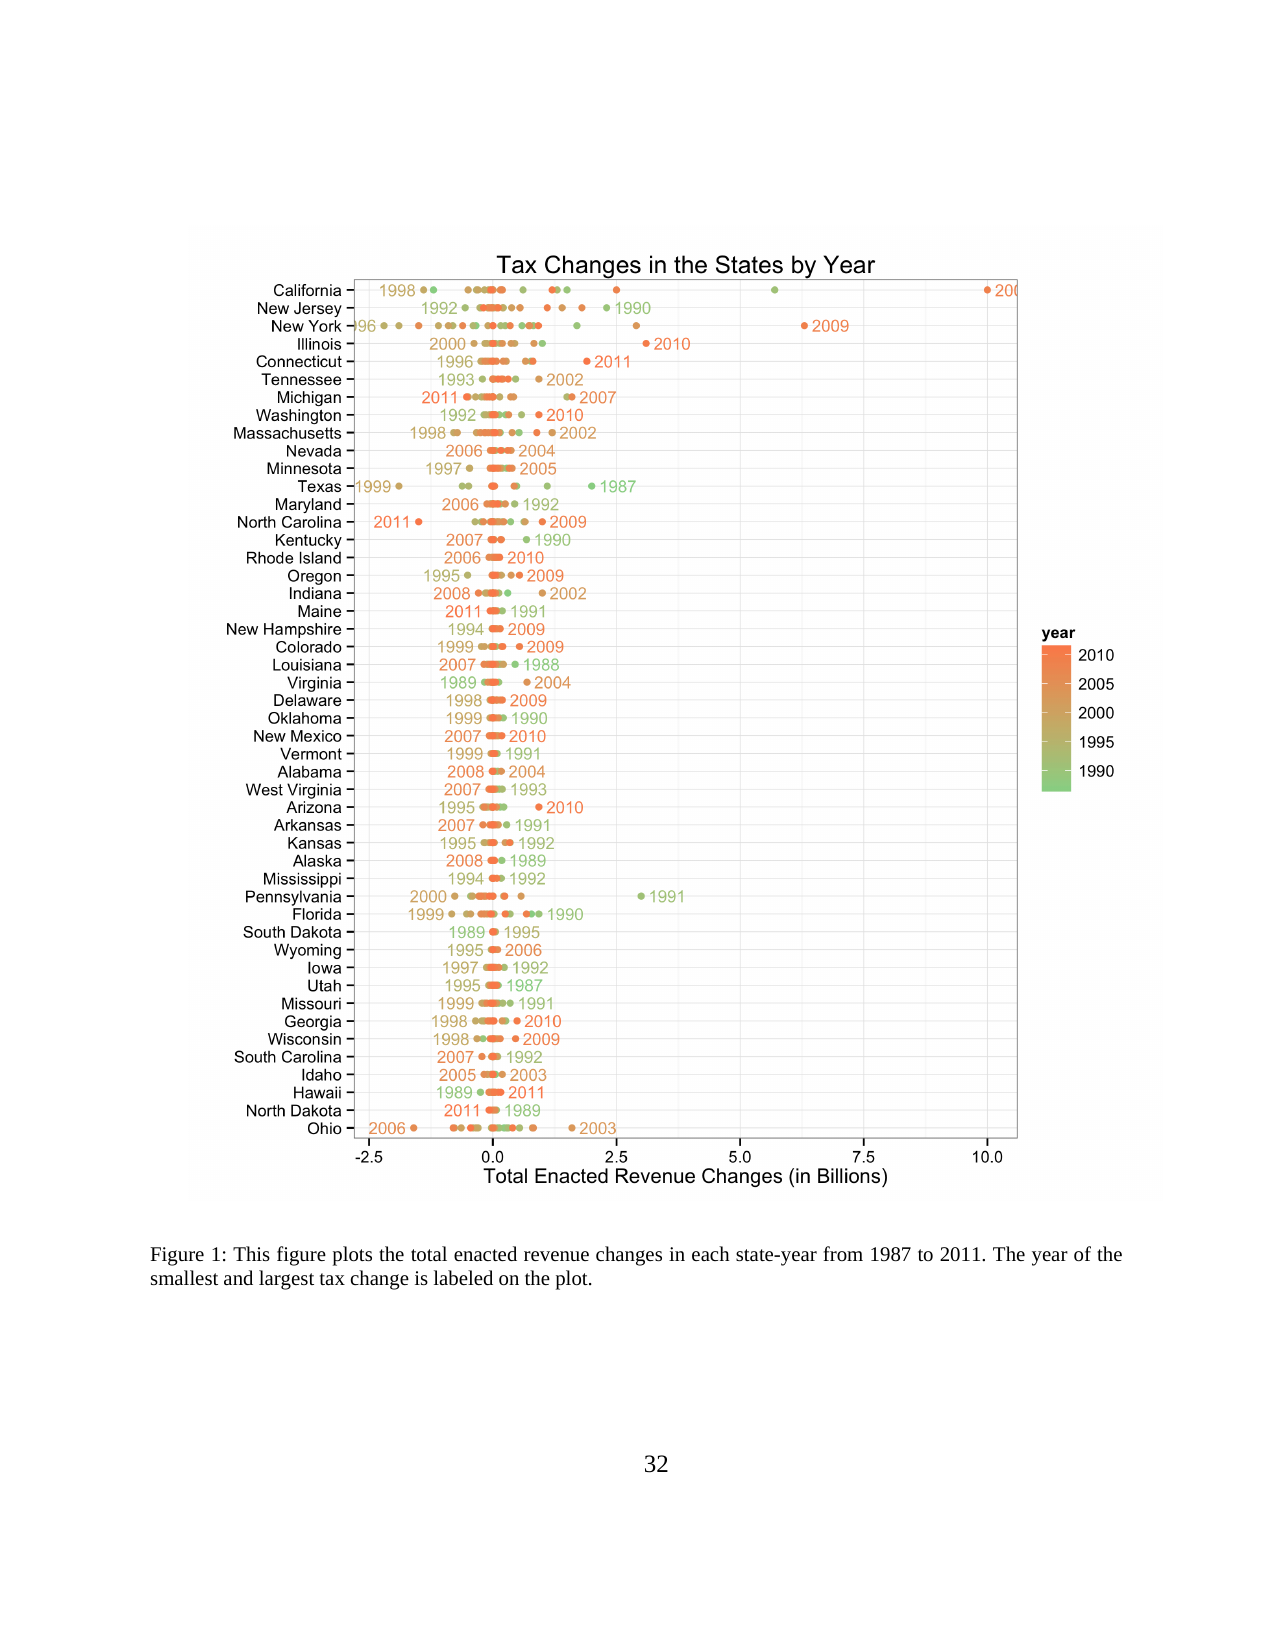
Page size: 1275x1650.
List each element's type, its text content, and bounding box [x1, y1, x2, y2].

picture [187, 225, 1163, 1201]
